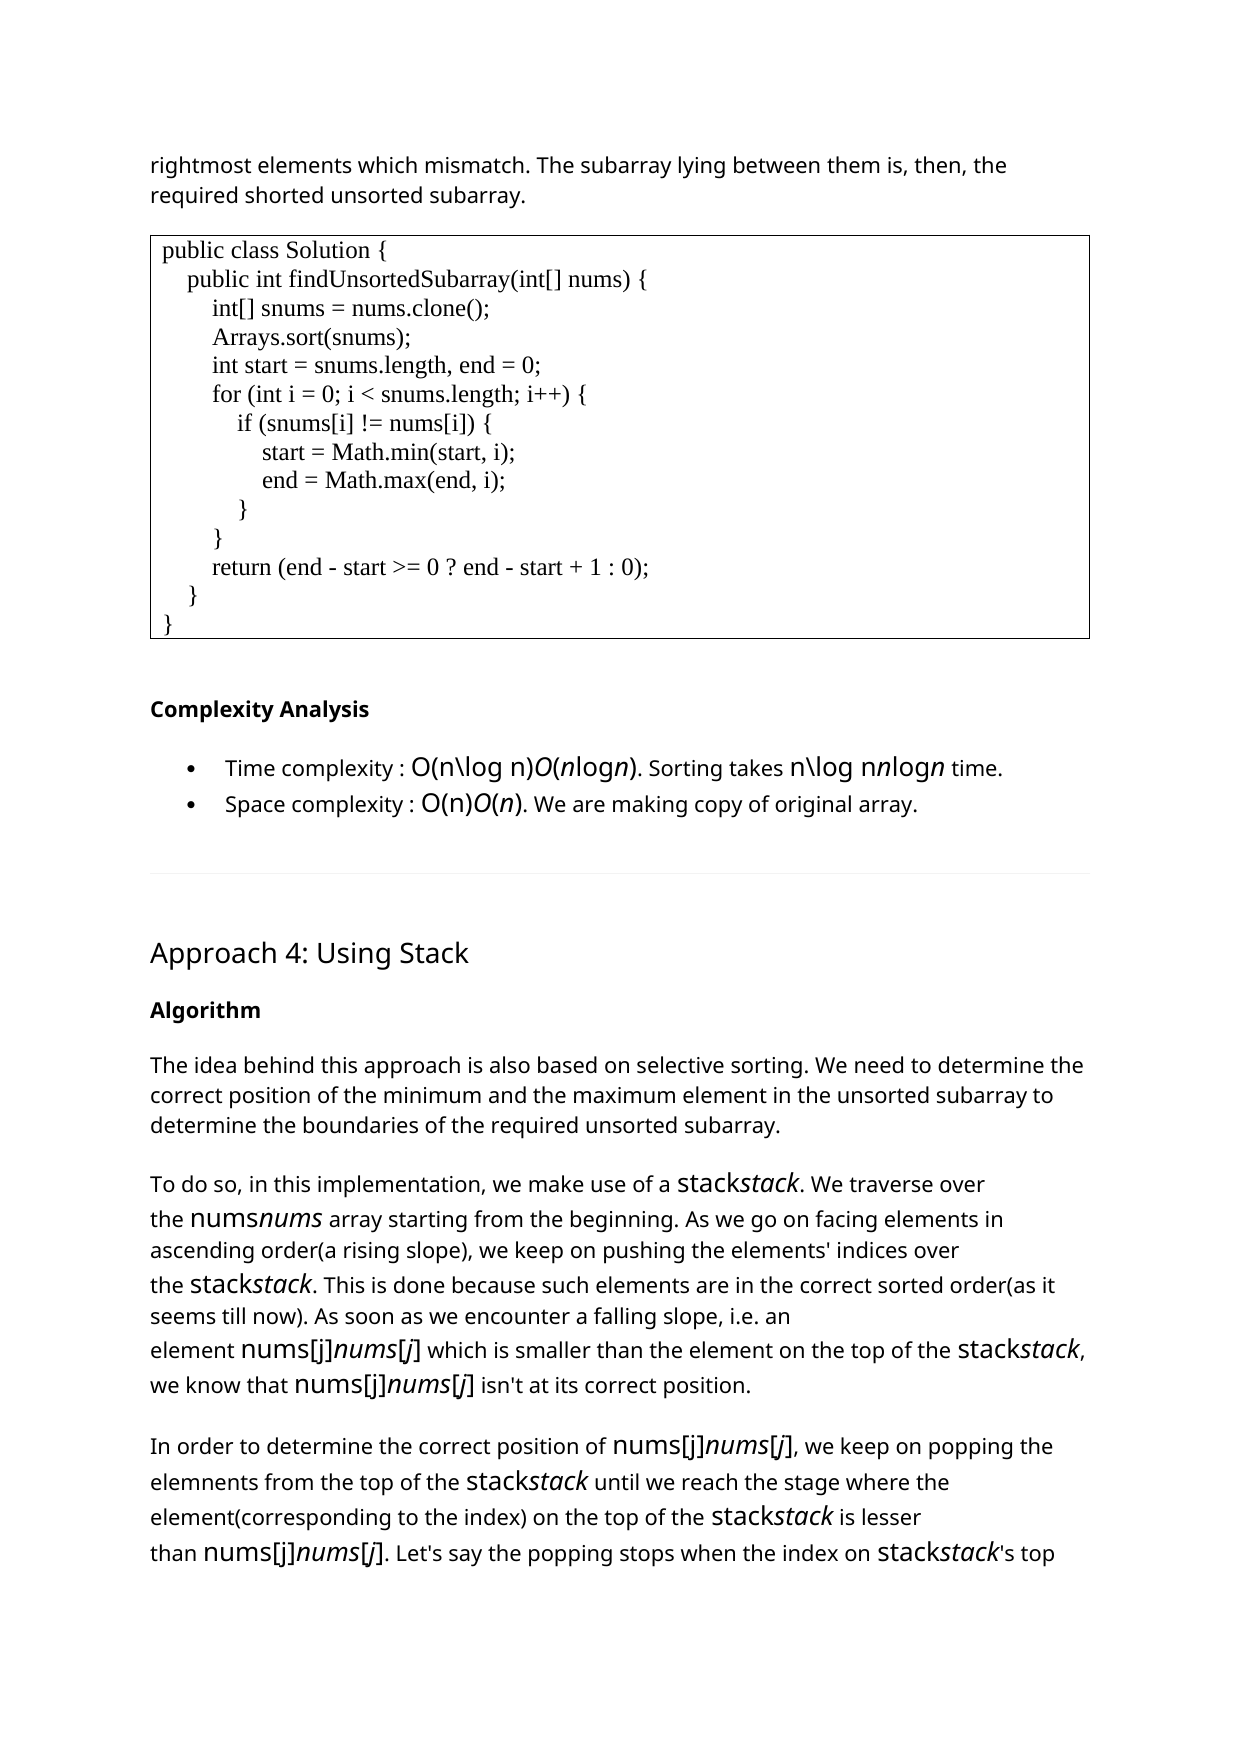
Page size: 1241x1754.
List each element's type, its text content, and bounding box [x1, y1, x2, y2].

table_header public class Solution { public int findUnsortedSubarray(int[] nums) { int[] snums = nums.clone(); Arrays.sort(snums); int start = snums.length, end = 0; for (int i = 0; i < snums.length; i++) { if (snums[i] != nums[i]) { start = Math.min(start, i); end = Math.max(end, i); } } return (end - start >= 0 ? end - start + 1 : 0); } } [151, 236, 1089, 638]
subtitle Approach 4: Using Stack [150, 933, 1090, 972]
list Space complexity : O(n)O(n). We are making copy of original array. [187, 784, 1090, 848]
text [150, 150, 1090, 209]
text To do so, in this implementation, we make use of a stackstack. We traverse over the numsnums array starting from the beginning. As we go on facing elements in ascending order(a rising slope), we keep on pushing the elements' indices over the stackstack. This is done because such elements are in the correct sorted order(as it seems till now). As soon as we encounter a falling slope, i.e. an element nums[j]nums[j] which is smaller than the element on the top of the stackstack, we know that nums[j]nums[j] isn't at its correct position. [150, 1164, 1090, 1402]
text Algorithm [150, 995, 1090, 1025]
list Time complexity : O(n\log n)O(nlogn). Sorting takes n\log nnlogn time. [187, 749, 1090, 784]
text The idea behind this approach is also based on selective sorting. We need to determine the correct position of the minimum and the maximum element in the unsorted subarray to determine the boundaries of the required unsorted subarray. [150, 1050, 1090, 1139]
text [150, 1427, 1090, 1569]
text Complexity Analysis [150, 694, 1090, 724]
